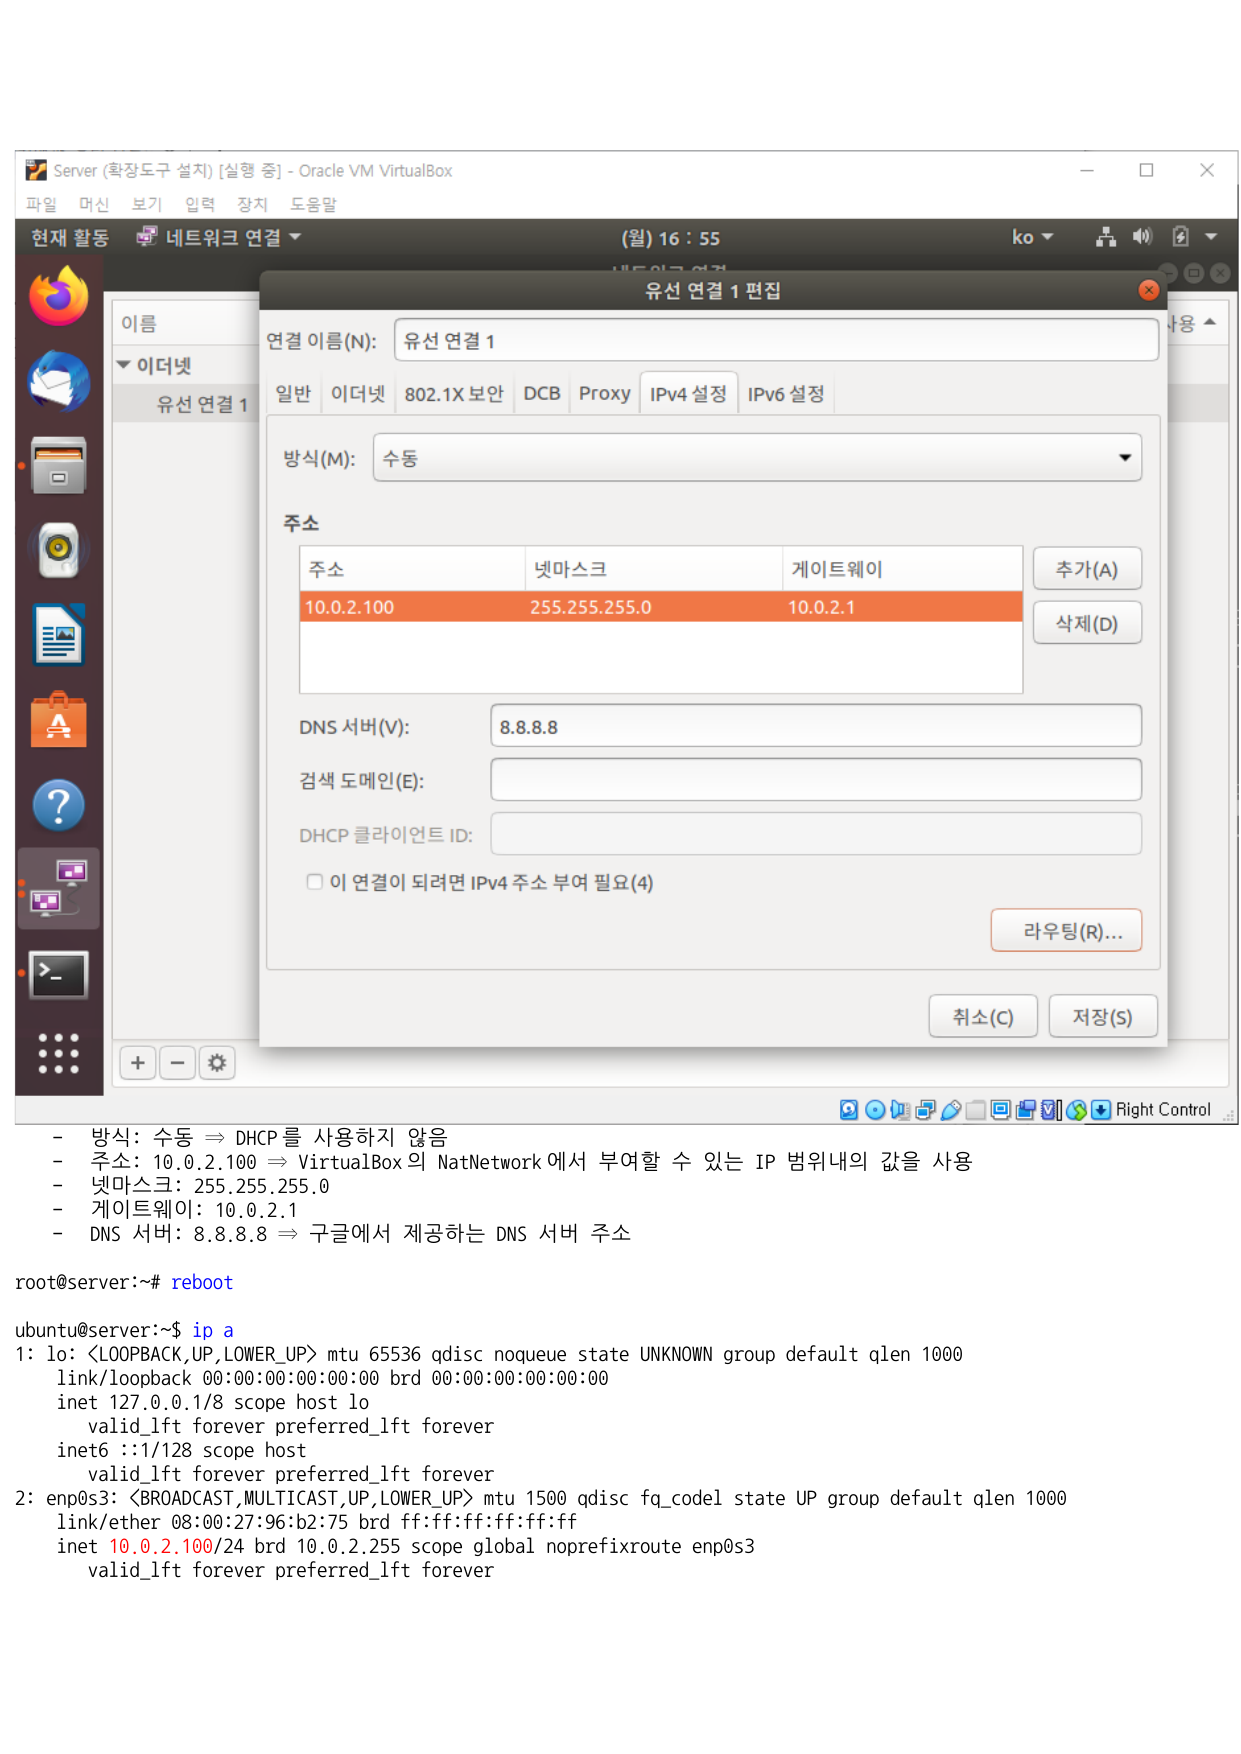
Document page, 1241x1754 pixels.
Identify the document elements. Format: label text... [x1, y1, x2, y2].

list 주소: 10.0.2.100 ⇒ VirtualBox의 NatNetwork에서 부여할 수 있는 IP 범위내의 값을 사용 [52, 1152, 1239, 1173]
text inet 10.0.2.100/24 brd 10.0.2.255 scope global noprefixroute enp0s3 [15, 1535, 1239, 1556]
list 게이트웨이: 10.0.2.1 [52, 1200, 1239, 1221]
text 2: enp0s3: <BROADCAST,MULTICAST,UP,LOWER_UP> mtu 1500 qdisc fq_codel state UP group default qlen 1000 [15, 1487, 1239, 1508]
text ubuntu@server:~$ ip a [15, 1320, 1239, 1341]
picture [14, 150, 1239, 1125]
list 넷마스크: 255.255.255.0 [52, 1176, 1239, 1197]
text link/ether 08:00:27:96:b2:75 brd ff:ff:ff:ff:ff:ff [15, 1511, 1239, 1532]
text link/loopback 00:00:00:00:00:00 brd 00:00:00:00:00:00 [15, 1368, 1239, 1388]
text inet 127.0.0.1/8 scope host lo [15, 1392, 1239, 1412]
list 방식: 수동 ⇒ DHCP를 사용하지 않음 [52, 1128, 1239, 1149]
text valid_lft forever preferred_lft forever [15, 1463, 1239, 1484]
text root@server:~# reboot [15, 1272, 1239, 1293]
text 1: lo: <LOOPBACK,UP,LOWER_UP> mtu 65536 qdisc noqueue state UNKNOWN group default qlen 1000 [15, 1344, 1239, 1364]
text inet6 ::1/128 scope host [15, 1439, 1239, 1460]
text valid_lft forever preferred_lft forever [15, 1416, 1239, 1436]
list DNS 서버: 8.8.8.8 ⇒ 구글에서 제공하는 DNS 서버 주소 [52, 1224, 1239, 1245]
text valid_lft forever preferred_lft forever [15, 1559, 1239, 1580]
